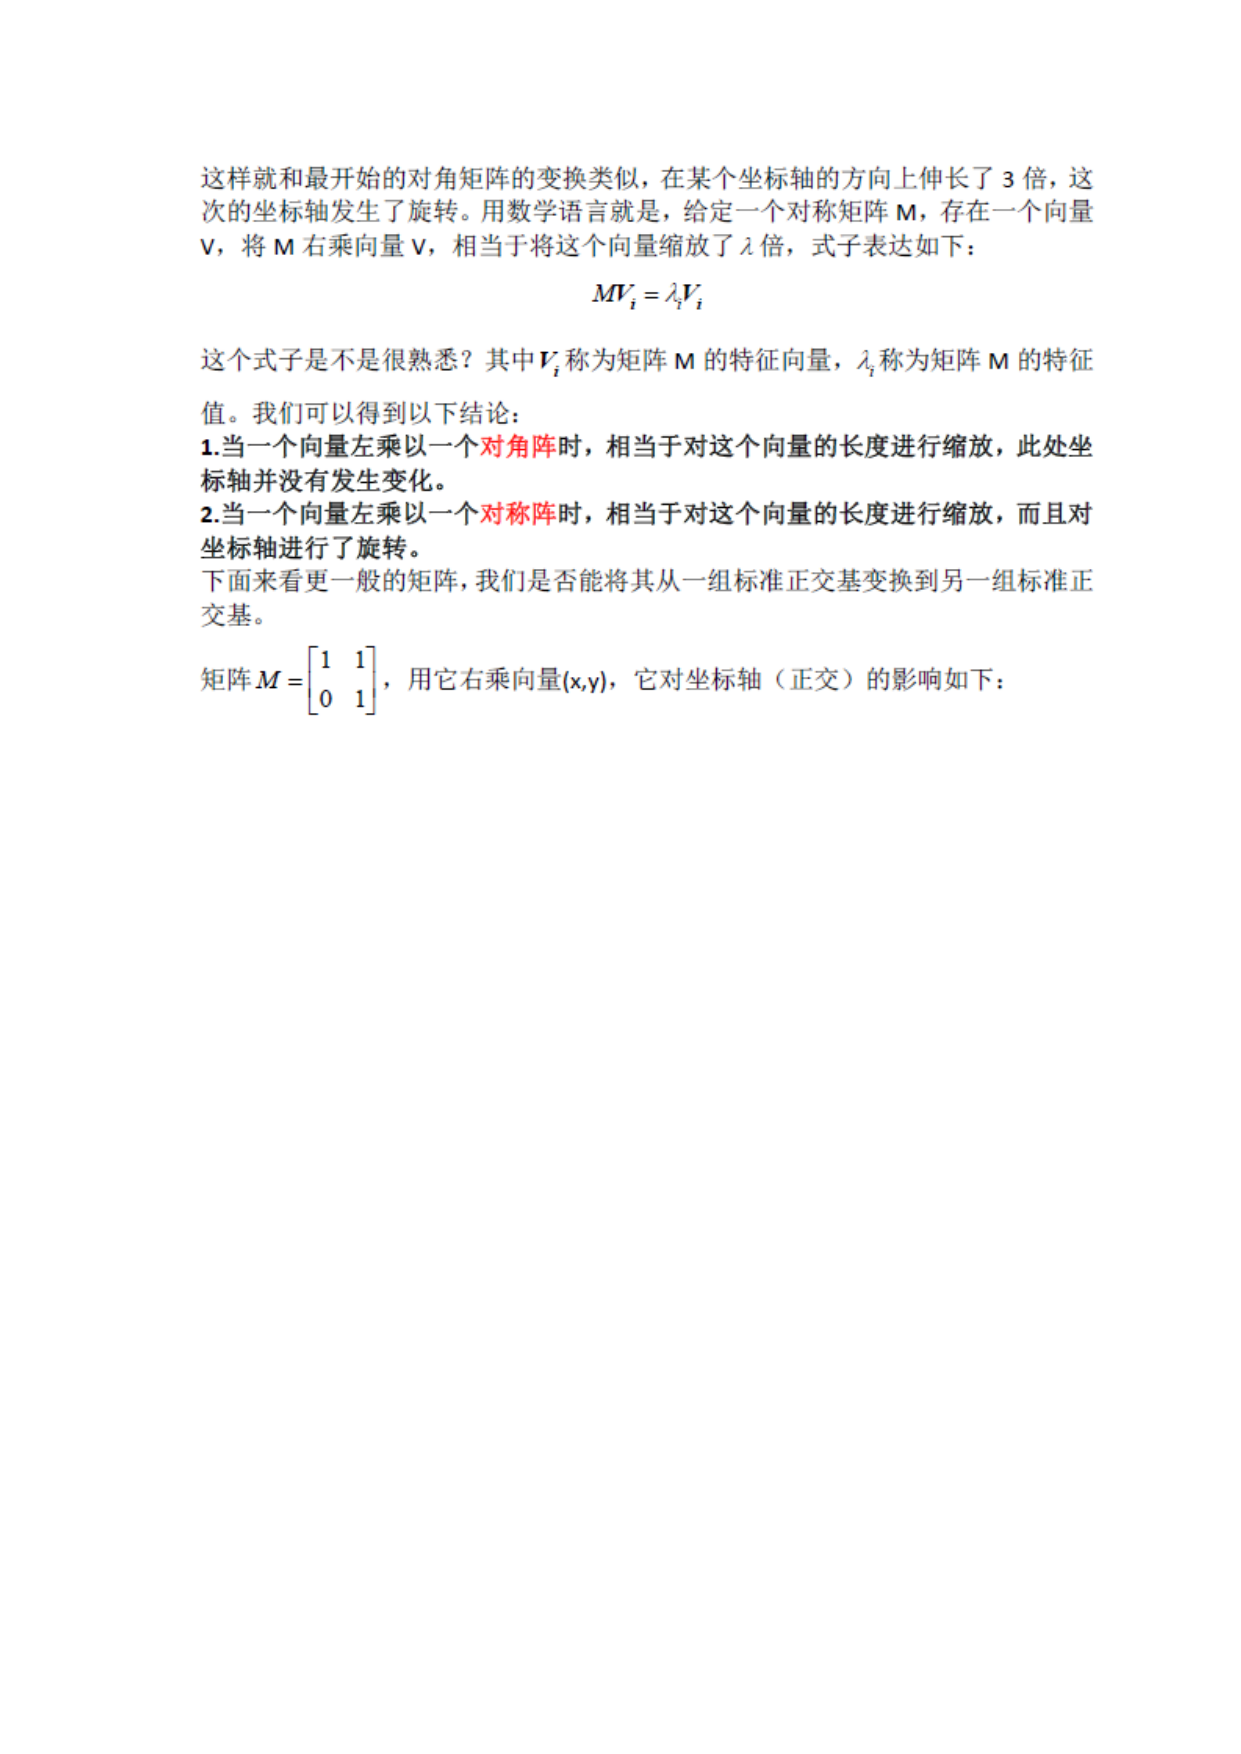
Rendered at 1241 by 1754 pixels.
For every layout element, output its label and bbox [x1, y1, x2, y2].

picture [187, 162, 1114, 723]
